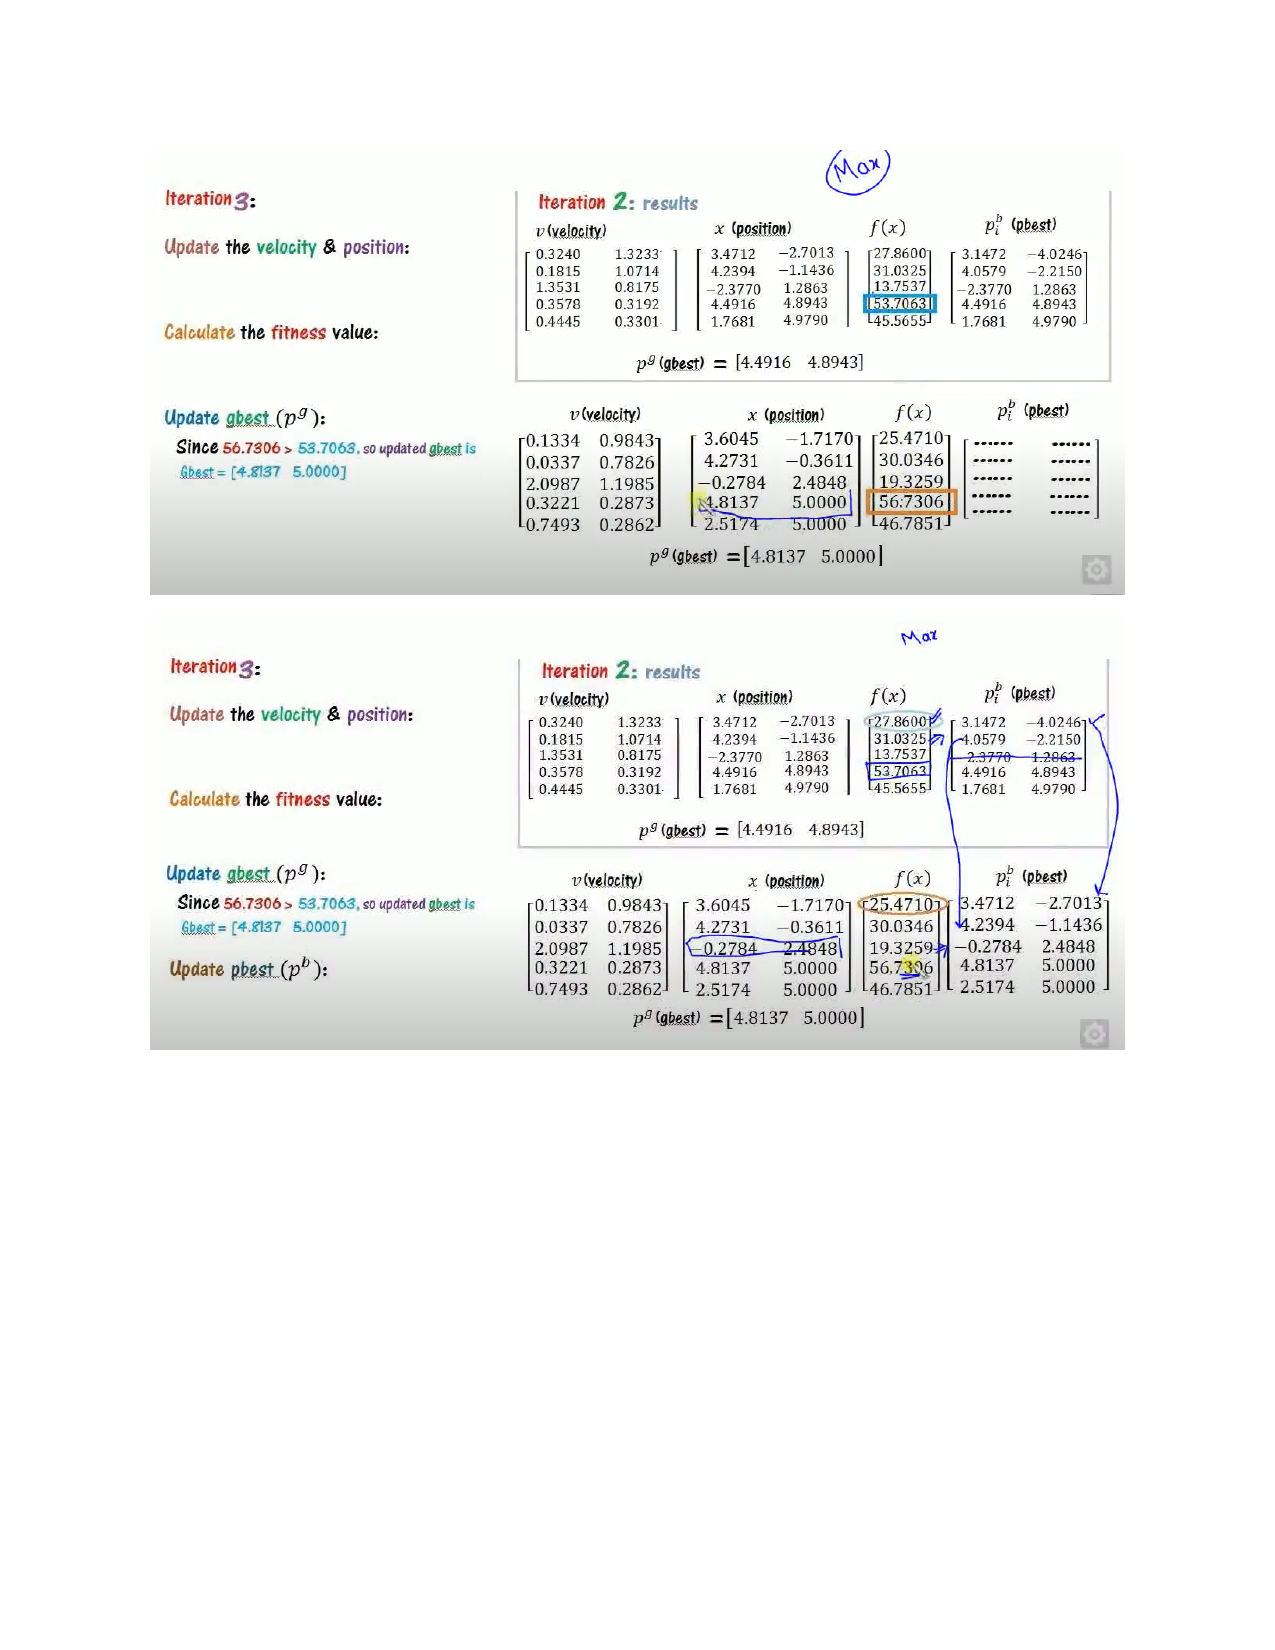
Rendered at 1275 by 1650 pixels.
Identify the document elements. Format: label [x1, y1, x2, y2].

picture [150, 613, 1125, 1050]
picture [150, 150, 1125, 595]
